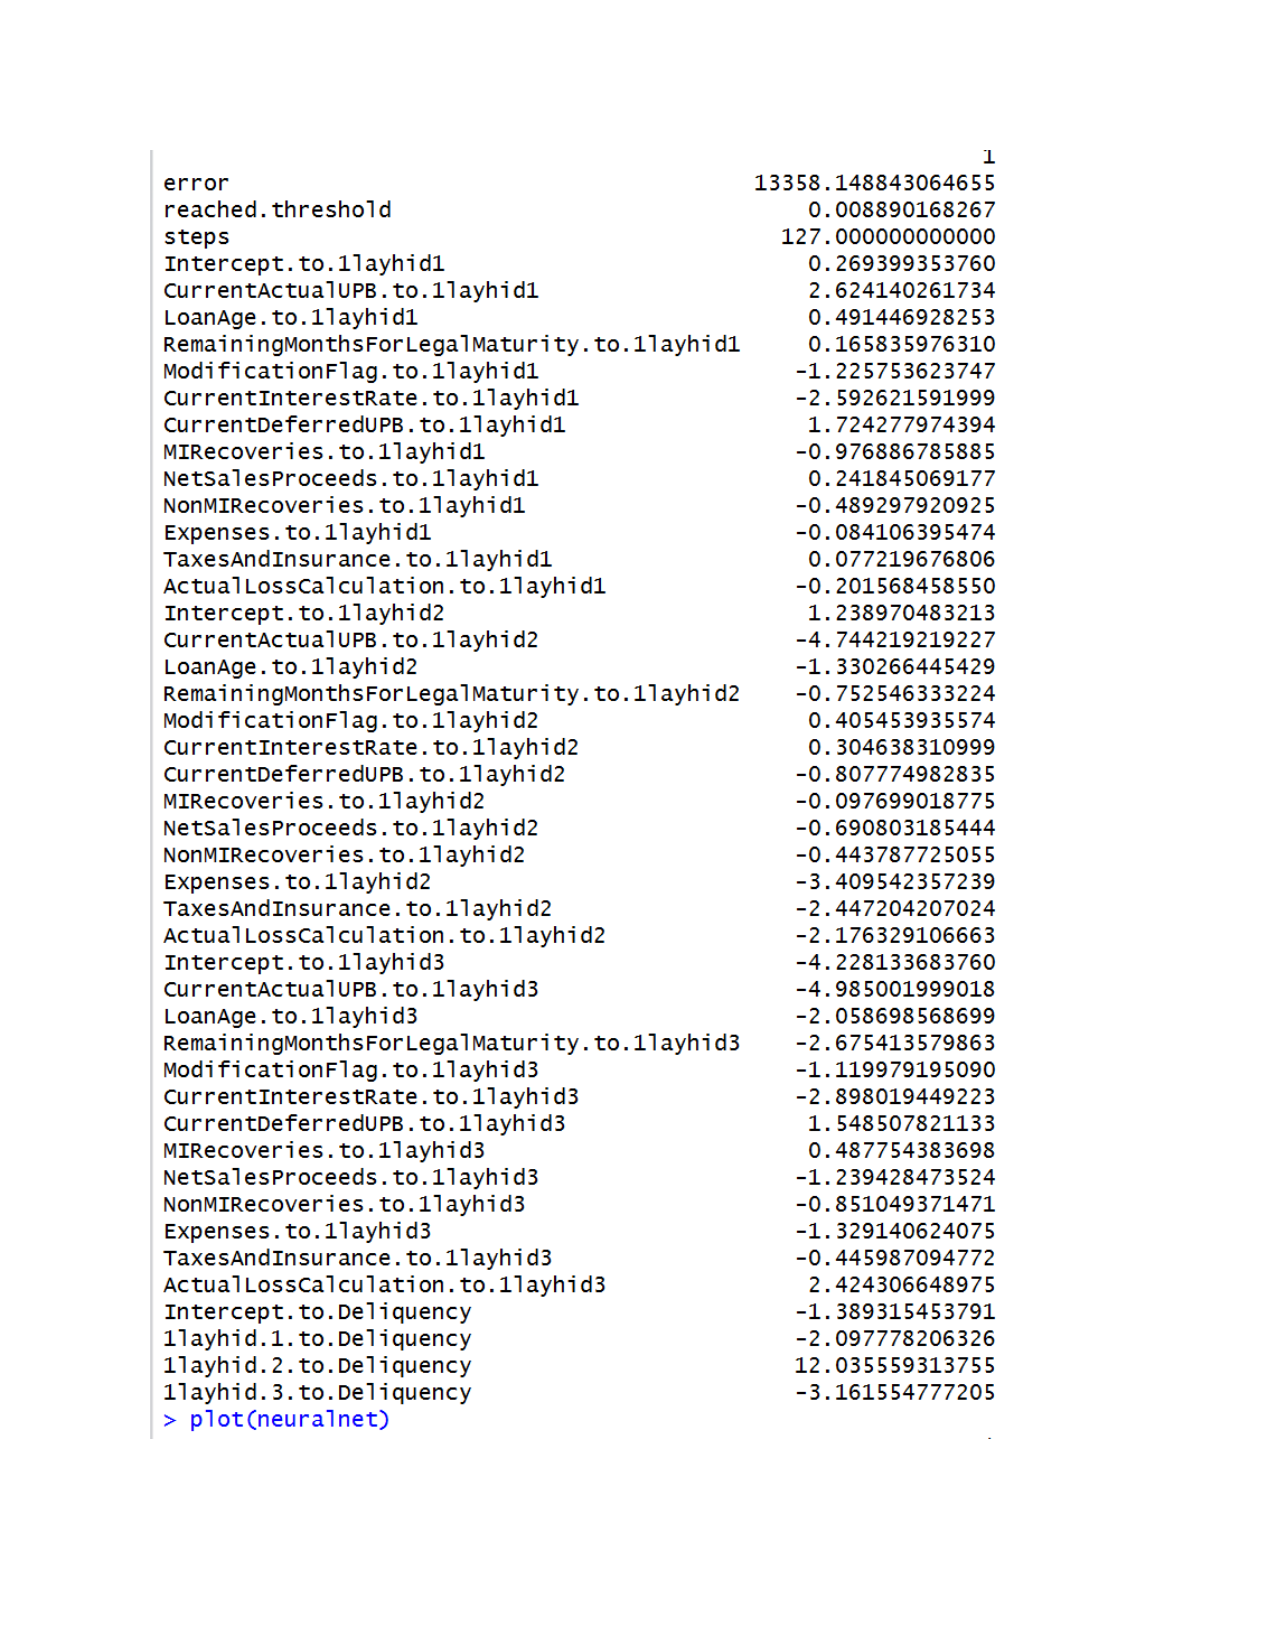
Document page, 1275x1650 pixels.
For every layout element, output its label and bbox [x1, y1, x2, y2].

picture [150, 150, 1125, 1439]
